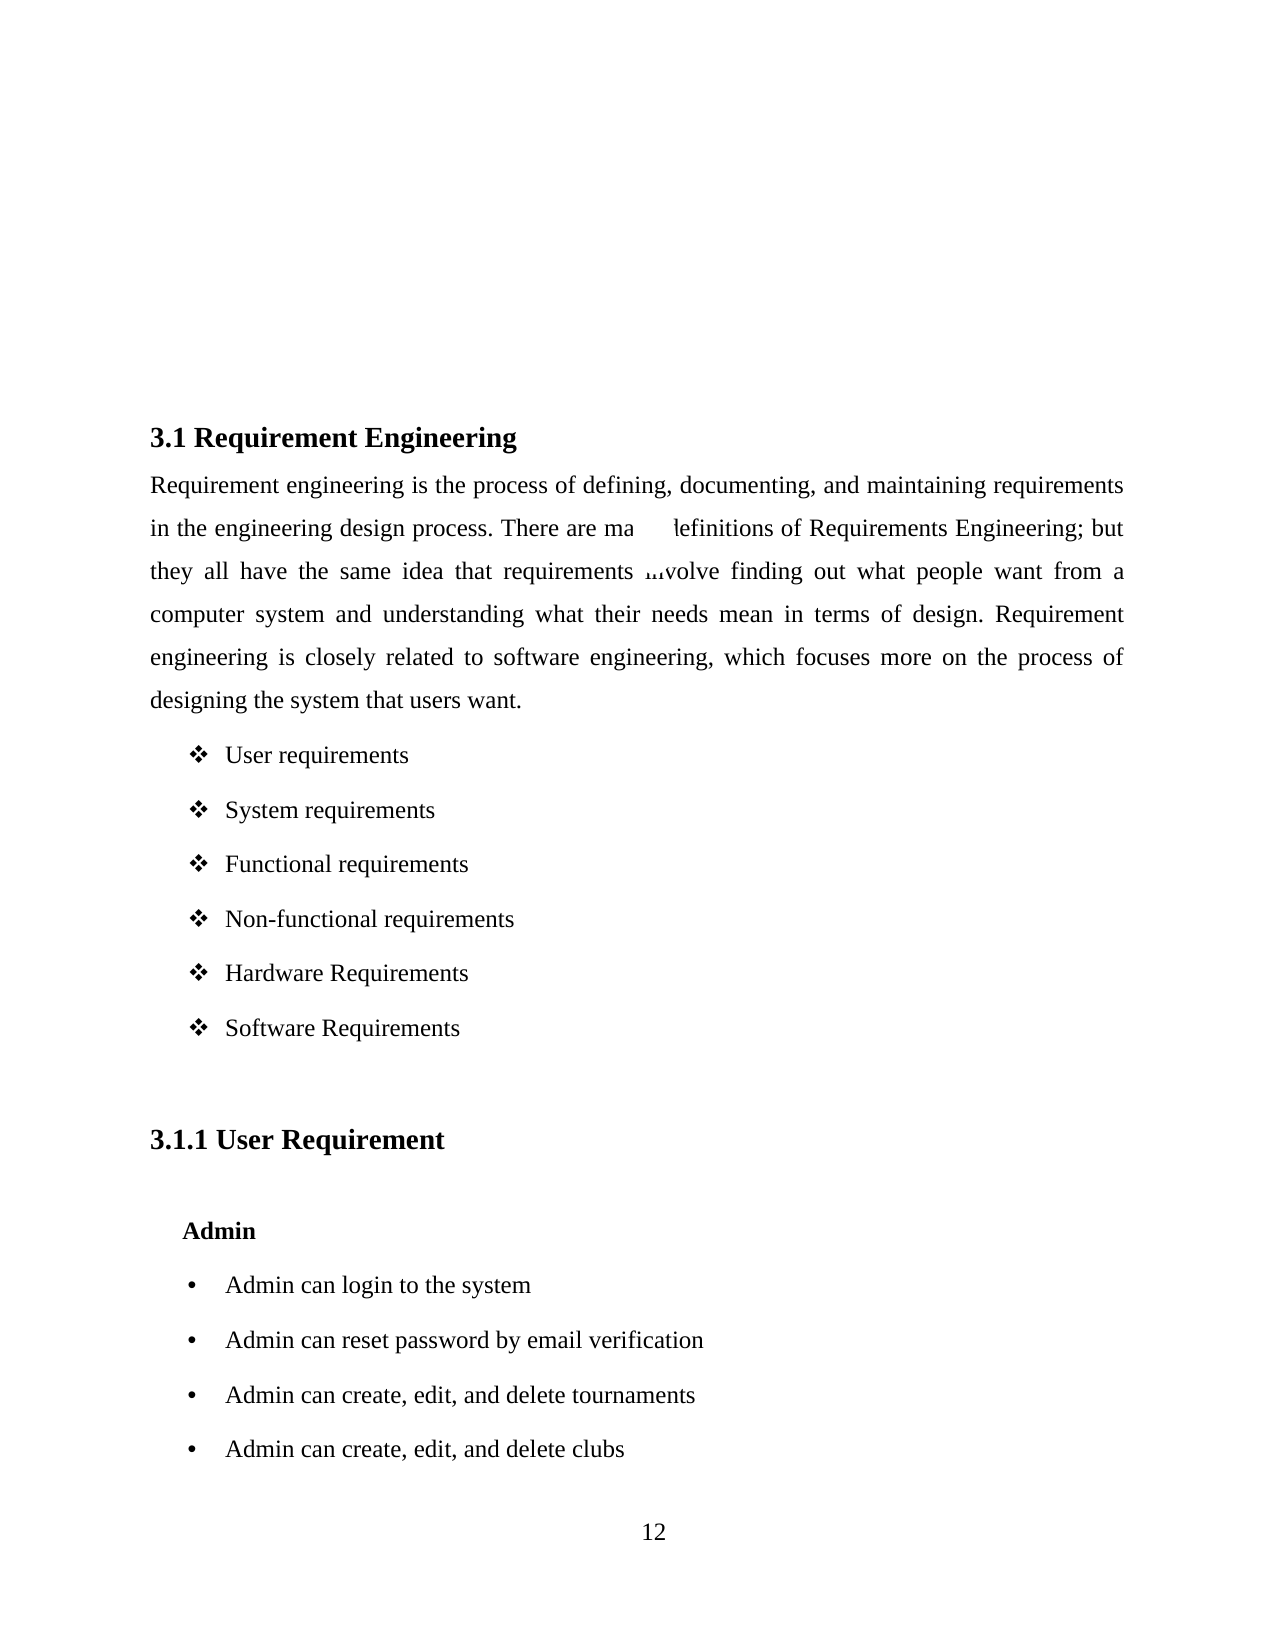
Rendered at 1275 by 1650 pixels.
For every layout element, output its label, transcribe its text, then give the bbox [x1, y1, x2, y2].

list User requirements [187, 740, 1125, 769]
subtitle 3.1.1 User Requirement [150, 1122, 1125, 1156]
list Admin can create, edit, and delete tournaments [187, 1380, 1125, 1408]
list System requirements [187, 795, 1125, 823]
list Admin can login to the system [187, 1270, 1125, 1299]
list Hardware Requirements [187, 958, 1125, 987]
list Functional requirements [187, 849, 1125, 878]
list Non-functional requirements [187, 904, 1125, 933]
list Admin can reset password by email verification [187, 1325, 1125, 1354]
text Requirement engineering is the process of defining, documenting, and maintaining requirements in the engineering design process. There are many definitions of Requirements Engineering; but they all have the same idea that requirements involve finding out what people want from a computer system and understanding what their needs mean in terms of design. Requirement engineering is closely related to software engineering, which focuses more on the process of designing the system that users want. [150, 470, 1125, 714]
list Software Requirements [187, 1013, 1125, 1042]
subtitle 3.1 Requirement Engineering [150, 420, 1125, 453]
text Admin [182, 1216, 1125, 1244]
list Admin can create, edit, and delete clubs [187, 1434, 1125, 1463]
